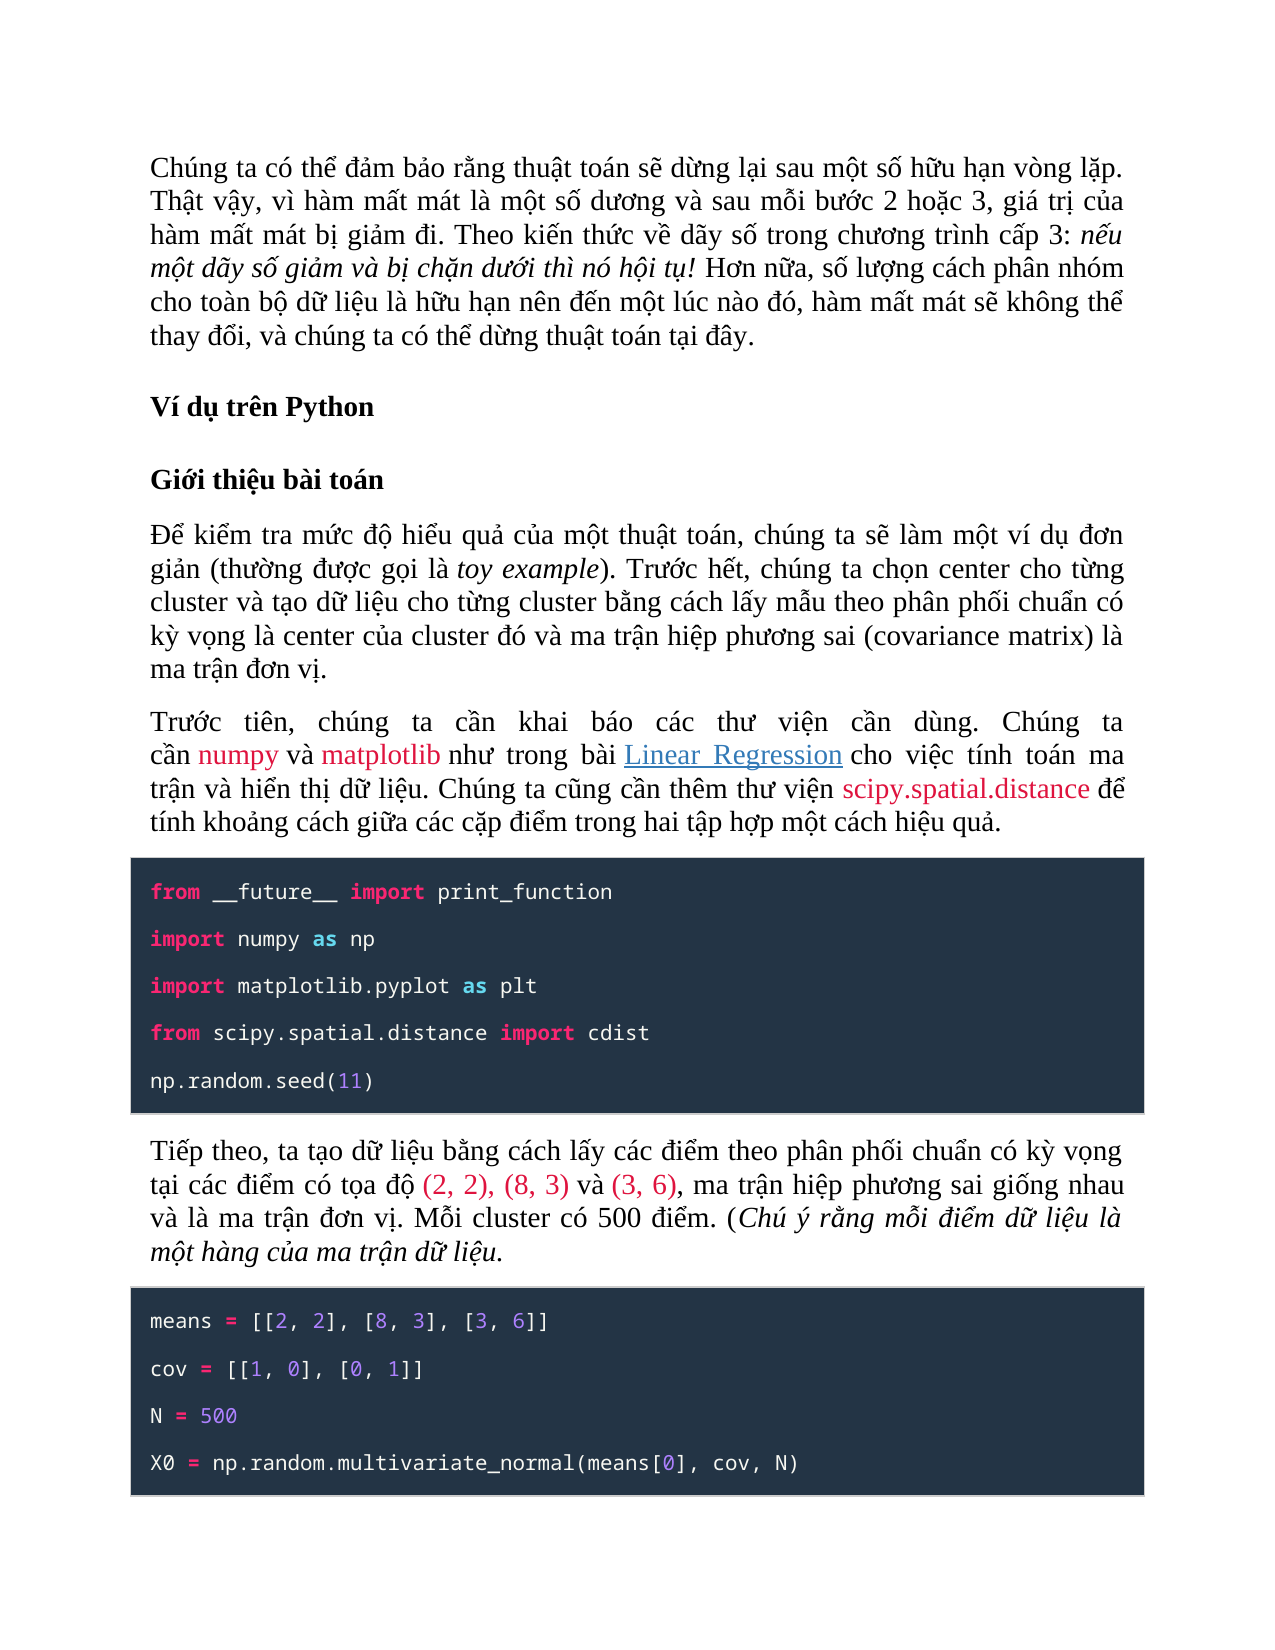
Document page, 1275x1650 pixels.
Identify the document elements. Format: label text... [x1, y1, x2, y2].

subtitle Giới thiệu bài toán [150, 462, 1125, 496]
text import numpy as np [131, 904, 1144, 951]
text X0 = np.random.multivariate_normal(means[0], cov, N) [131, 1428, 1144, 1495]
subtitle Ví dụ trên Python [150, 389, 1125, 422]
text Chúng ta có thể đảm bảo rằng thuật toán sẽ dừng lại sau một số hữu hạn vòng lặp. Thật vậy, vì hàm mất mát là một số dương và sau mỗi bước 2 hoặc 3, giá trị của hàm mất mát bị giảm đi. Theo kiến thức về dãy số trong chương trình cấp 3: nếu một dãy số giảm và bị chặn dưới thì nó hội tụ! Hơn nữa, số lượng cách phân nhóm cho toàn bộ dữ liệu là hữu hạn nên đến một lúc nào đó, hàm mất mát sẽ không thể thay đổi, và chúng ta có thể dừng thuật toán tại đây. [150, 150, 1125, 351]
text import matplotlib.pyplot as plt [131, 951, 1144, 998]
text Trước tiên, chúng ta cần khai báo các thư viện cần dùng. Chúng ta cần numpy và matplotlib như trong bài Linear Regression cho việc tính toán ma trận và hiển thị dữ liệu. Chúng ta cũng cần thêm thư viện scipy.spatial.distance để tính khoảng cách giữa các cặp điểm trong hai tập hợp một cách hiệu quả. [150, 704, 1125, 838]
text np.random.seed(11) [131, 1045, 1144, 1113]
text Tiếp theo, ta tạo dữ liệu bằng cách lấy các điểm theo phân phối chuẩn có kỳ vọng tại các điểm có tọa độ (2, 2), (8, 3) và (3, 6), ma trận hiệp phương sai giống nhau và là ma trận đơn vị. Mỗi cluster có 500 điểm. (Chú ý rằng mỗi điểm dữ liệu là một hàng của ma trận dữ liệu. [150, 1133, 1125, 1267]
text Để kiểm tra mức độ hiểu quả của một thuật toán, chúng ta sẽ làm một ví dụ đơn giản (thường được gọi là toy example). Trước hết, chúng ta chọn center cho từng cluster và tạo dữ liệu cho từng cluster bằng cách lấy mẫu theo phân phối chuẩn có kỳ vọng là center của cluster đó và ma trận hiệp phương sai (covariance matrix) là ma trận đơn vị. [150, 517, 1125, 685]
text from scipy.spatial.distance import cdist [131, 998, 1144, 1045]
text means = [[2, 2], [8, 3], [3, 6]] [131, 1288, 1144, 1333]
text cov = [[1, 0], [0, 1]] [131, 1333, 1144, 1381]
text N = 500 [131, 1381, 1144, 1428]
text from __future__ import print_function [131, 858, 1144, 904]
